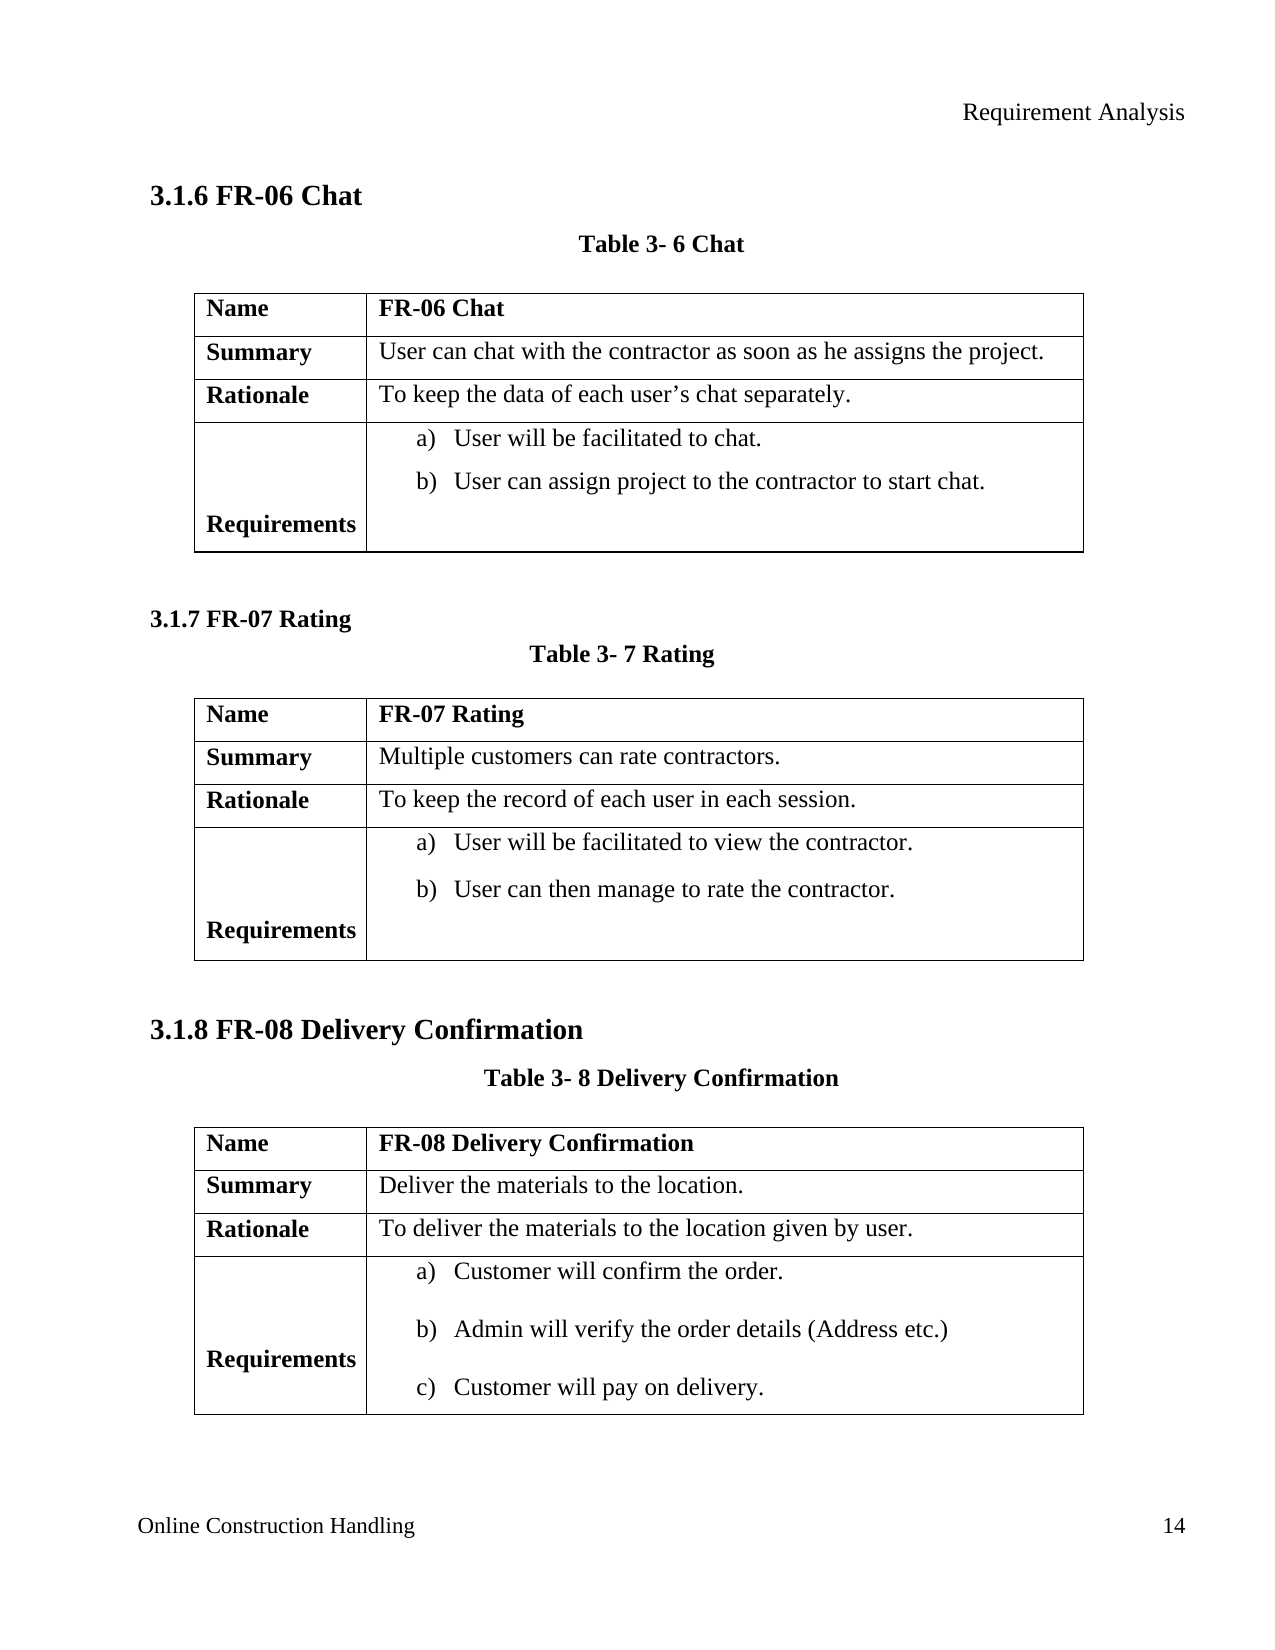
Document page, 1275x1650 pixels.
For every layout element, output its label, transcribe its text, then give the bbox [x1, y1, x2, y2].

table_cell Summary [195, 337, 366, 379]
table_header Name [195, 1128, 366, 1170]
table_header FR-08 Delivery Confirmation [367, 1128, 1083, 1170]
text Table 3- 8 Delivery Confirmation [196, 1063, 1126, 1092]
table_cell Deliver the materials to the location. [367, 1171, 1083, 1213]
subtitle FR-06 Chat [150, 178, 1217, 212]
text Table 3- 7 Rating [529, 639, 1217, 667]
table_cell Rationale [195, 785, 366, 827]
table_cell User can chat with the contractor as soon as he assigns the project. [367, 337, 1083, 379]
table_cell To deliver the materials to the location given by user. [367, 1214, 1083, 1256]
table_cell User will be facilitated to chat. User can assign project to the contractor to start chat. [367, 423, 1083, 551]
table_cell Requirements [195, 828, 366, 959]
table_cell Summary [195, 742, 366, 784]
subtitle Table 3- 6 Chat [196, 229, 1126, 257]
table_cell Multiple customers can rate contractors. [367, 742, 1083, 784]
table_cell To keep the data of each user’s chat separately. [367, 380, 1083, 422]
text Requirement Analysis [123, 97, 1185, 126]
table_cell Requirements [195, 423, 366, 551]
table_cell User will be facilitated to view the contractor. User can then manage to rate the contractor. [367, 828, 1083, 959]
table_cell Requirements [195, 1257, 366, 1414]
table_header FR-06 Chat [367, 294, 1083, 336]
table_cell Rationale [195, 1214, 366, 1256]
table_cell Summary [195, 1171, 366, 1213]
list FR-07 Rating [150, 604, 1217, 633]
table_header Name [195, 294, 366, 336]
table_cell Customer will confirm the order. Admin will verify the order details (Address etc.) Customer will pay on delivery. [367, 1257, 1083, 1414]
table_cell Rationale [195, 380, 366, 422]
table_header FR-07 Rating [367, 699, 1083, 741]
table_header Name [195, 699, 366, 741]
table_cell To keep the record of each user in each session. [367, 785, 1083, 827]
subtitle FR-08 Delivery Confirmation [150, 1012, 1217, 1046]
